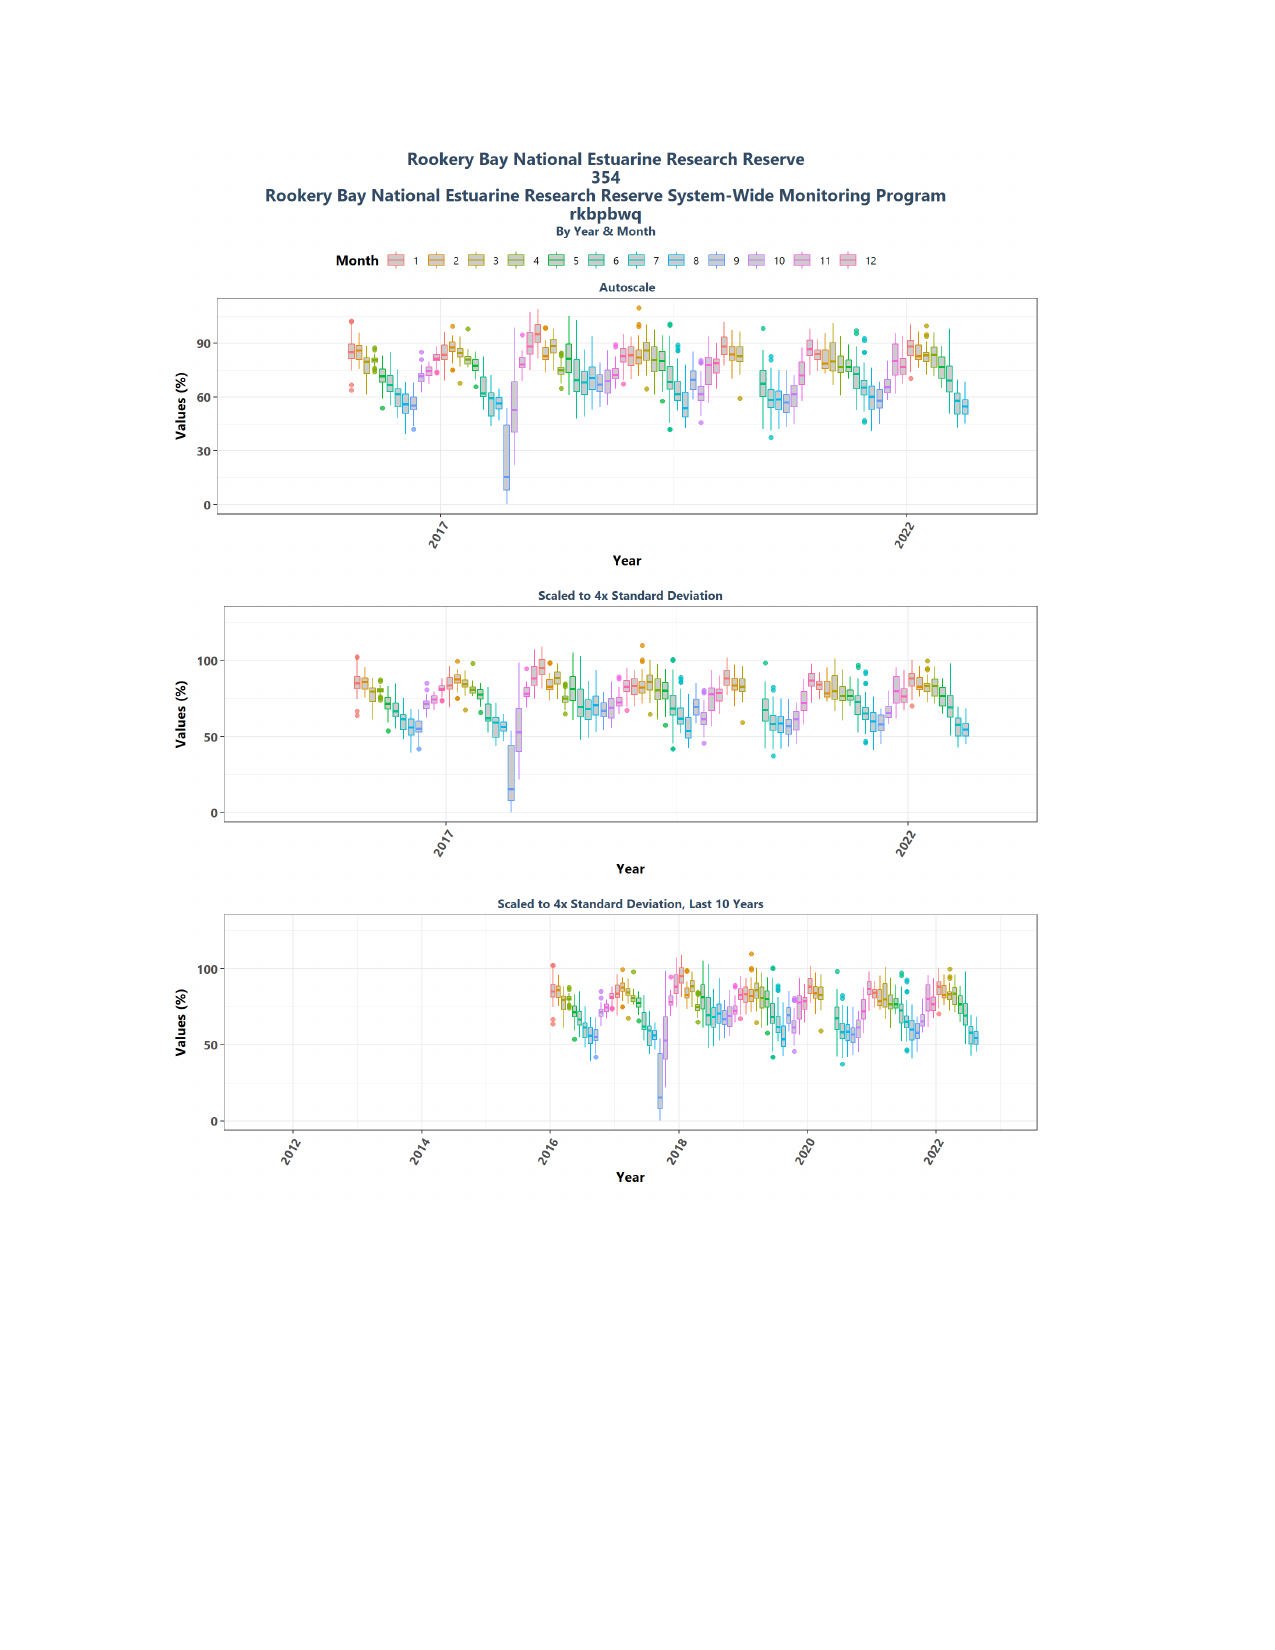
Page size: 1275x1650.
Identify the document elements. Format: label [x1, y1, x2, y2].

picture [168, 150, 1044, 1200]
